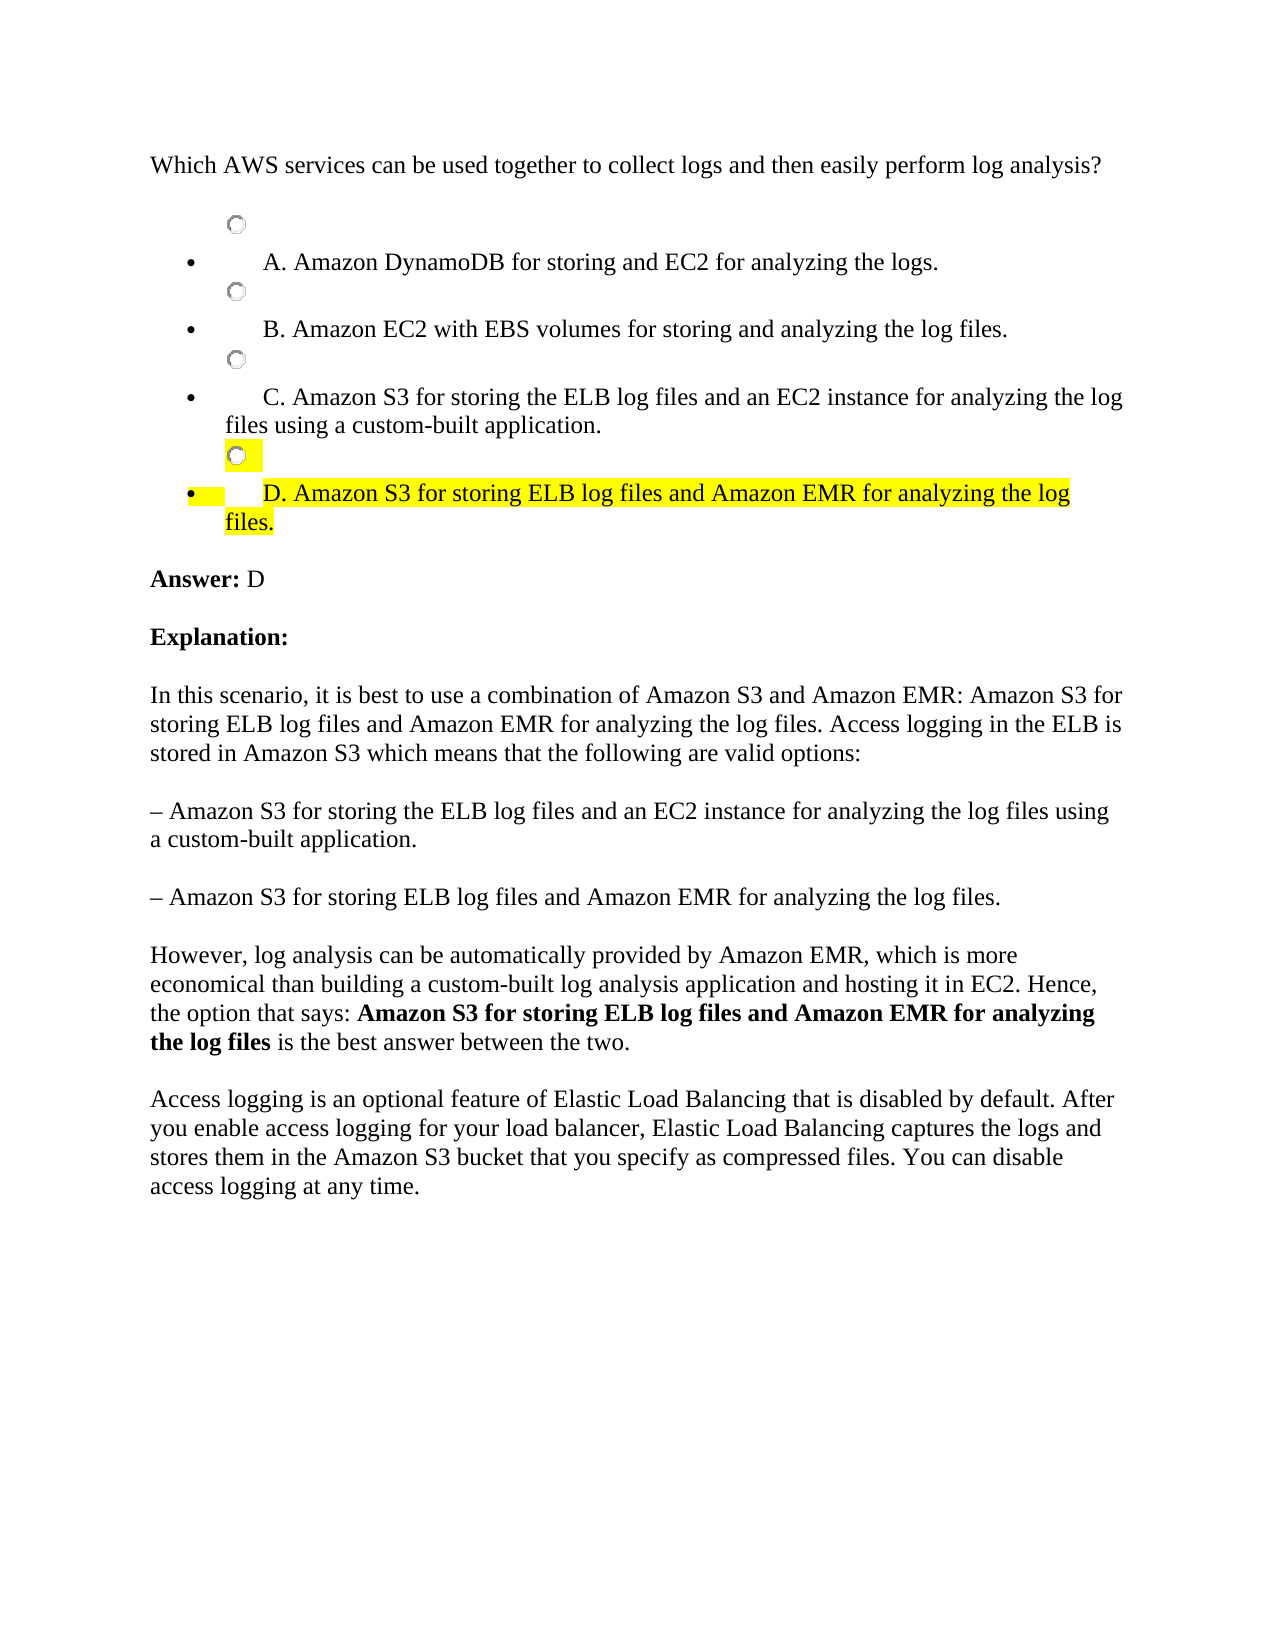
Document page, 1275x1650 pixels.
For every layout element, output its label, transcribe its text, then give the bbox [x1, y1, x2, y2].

text In this scenario, it is best to use a combination of Amazon S3 and Amazon EMR: Amazon S3 for storing ELB log files and Amazon EMR for analyzing the log files. Access logging in the ELB is stored in Amazon S3 which means that the following are valid options: [150, 680, 1125, 767]
list C. Amazon S3 for storing the ELB log files and an EC2 instance for analyzing the log files using a custom-built application. [187, 343, 1125, 439]
text Access logging is an optional feature of Elastic Load Balancing that is disabled by default. After you enable access logging for your load balancer, Elastic Load Balancing captures the logs and stores them in the Amazon S3 bucket that you specify as compressed files. You can disable access logging at any time. [150, 1084, 1125, 1199]
list D. Amazon S3 for storing ELB log files and Amazon EMR for analyzing the log files. [187, 439, 1125, 535]
text – Amazon S3 for storing ELB log files and Amazon EMR for analyzing the log files. [150, 882, 1125, 911]
list B. Amazon EC2 with EBS volumes for storing and analyzing the log files. [187, 275, 1125, 343]
text – Amazon S3 for storing the ELB log files and an EC2 instance for analyzing the log files using a custom-built application. [150, 796, 1125, 853]
text Which AWS services can be used together to collect logs and then easily perform log analysis? [150, 150, 1125, 179]
text Answer: D [150, 564, 1125, 593]
list A. Amazon DynamoDB for storing and EC2 for analyzing the logs. [187, 208, 1125, 275]
text Explanation: [150, 622, 1125, 651]
text However, log analysis can be automatically provided by Amazon EMR, which is more economical than building a custom-built log analysis application and hosting it in EC2. Hence, the option that says: Amazon S3 for storing ELB log files and Amazon EMR for analyzing the log files is the best answer between the two. [150, 940, 1125, 1055]
